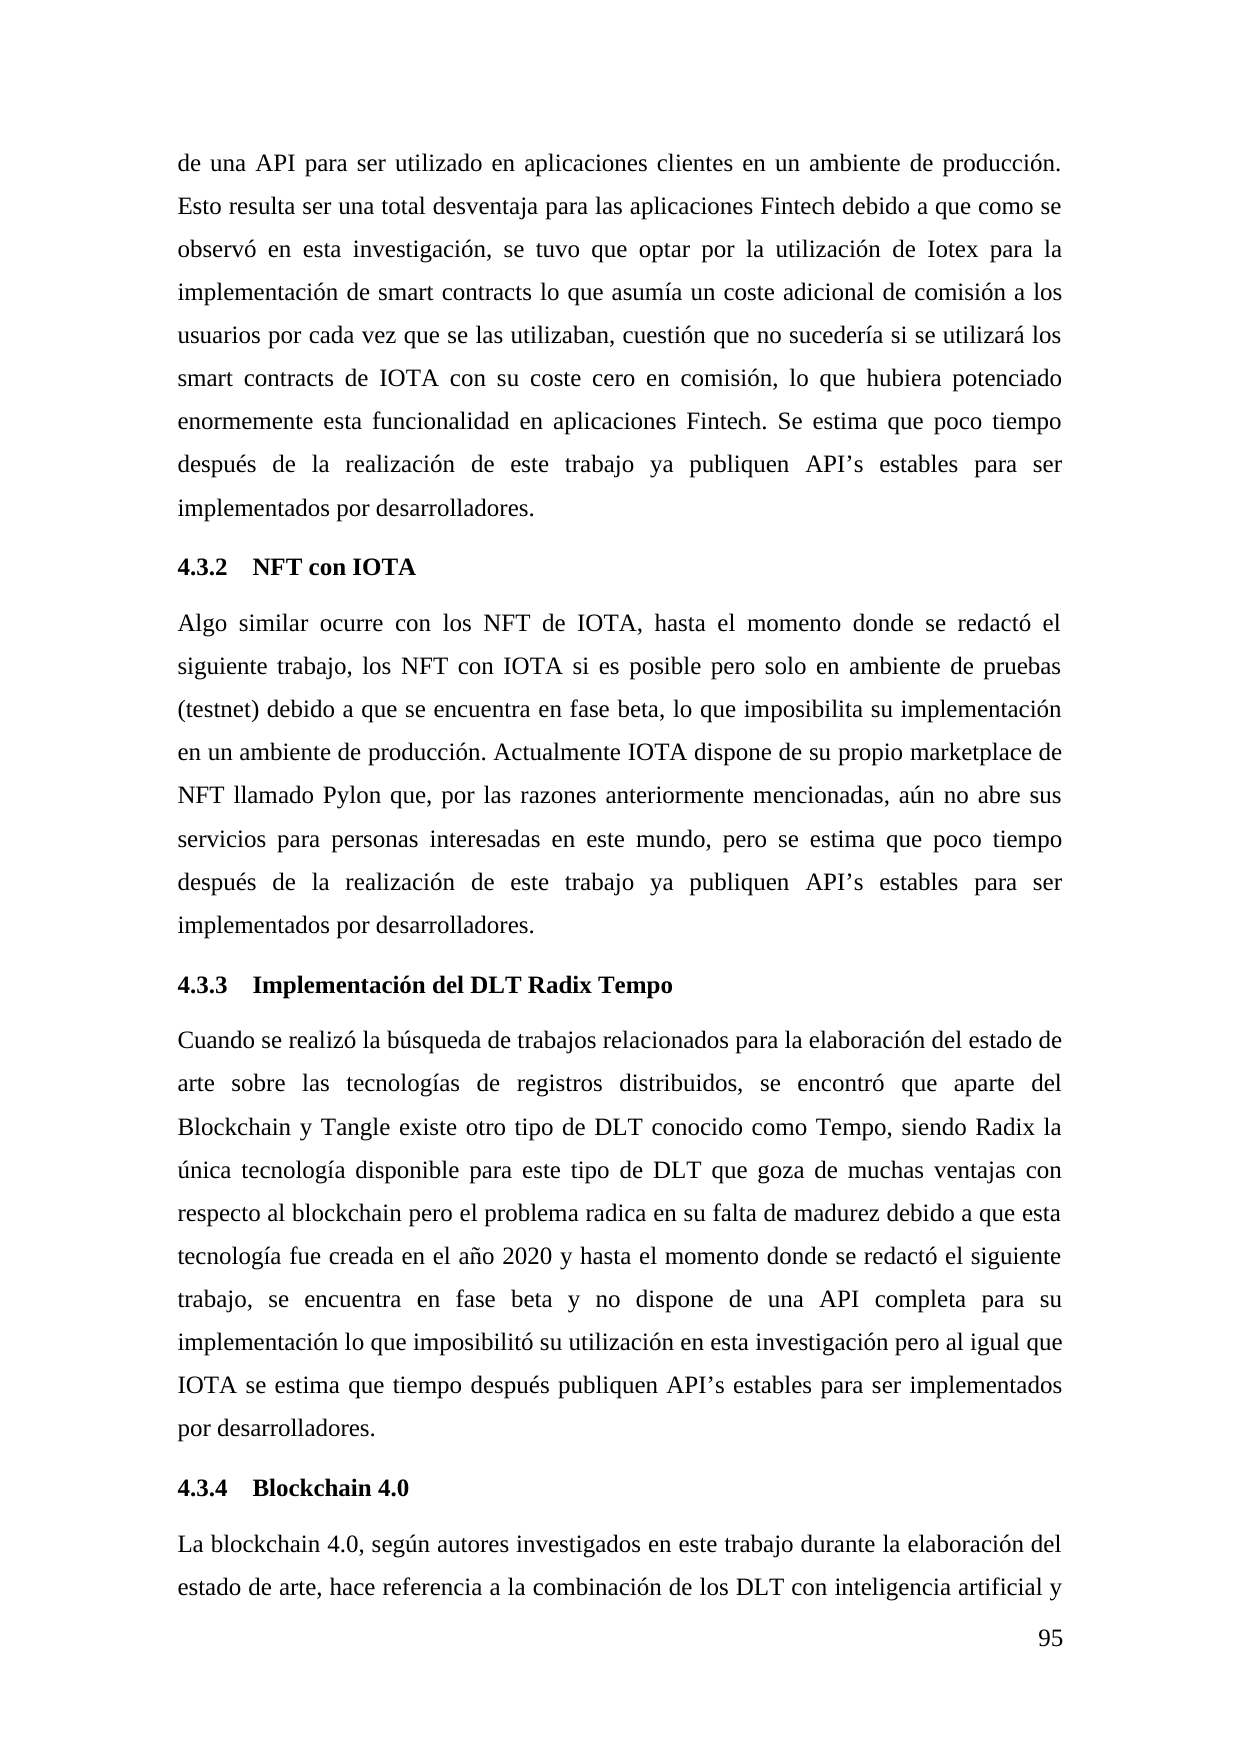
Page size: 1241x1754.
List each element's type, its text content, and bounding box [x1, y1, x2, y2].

text Cuando se realizó la búsqueda de trabajos relacionados para la elaboración del estado de arte sobre las tecnologías de registros distribuidos, se encontró que aparte del Blockchain y Tangle existe otro tipo de DLT conocido como Tempo, siendo Radix la única tecnología disponible para este tipo de DLT que goza de muchas ventajas con respecto al blockchain pero el problema radica en su falta de madurez debido a que esta tecnología fue creada en el año 2020 y hasta el momento donde se redactó el siguiente trabajo, se encuentra en fase beta y no dispone de una API completa para su implementación lo que imposibilitó su utilización en esta investigación pero al igual que IOTA se estima que tiempo después publiquen API’s estables para ser implementados por desarrolladores. [177, 1025, 1063, 1442]
list Blockchain 4.0 [177, 1473, 1063, 1502]
list Implementación del DLT Radix Tempo [177, 970, 1063, 998]
text Algo similar ocurre con los NFT de IOTA, hasta el momento donde se redactó el siguiente trabajo, los NFT con IOTA si es posible pero solo en ambiente de pruebas (testnet) debido a que se encuentra en fase beta, lo que imposibilita su implementación en un ambiente de producción. Actualmente IOTA dispone de su propio marketplace de NFT llamado Pylon que, por las razones anteriormente mencionadas, aún no abre sus servicios para personas interesadas en este mundo, pero se estima que poco tiempo después de la realización de este trabajo ya publiquen API’s estables para ser implementados por desarrolladores. [177, 608, 1063, 939]
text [177, 1529, 1063, 1601]
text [177, 148, 1063, 521]
list NFT con IOTA [177, 552, 1063, 581]
